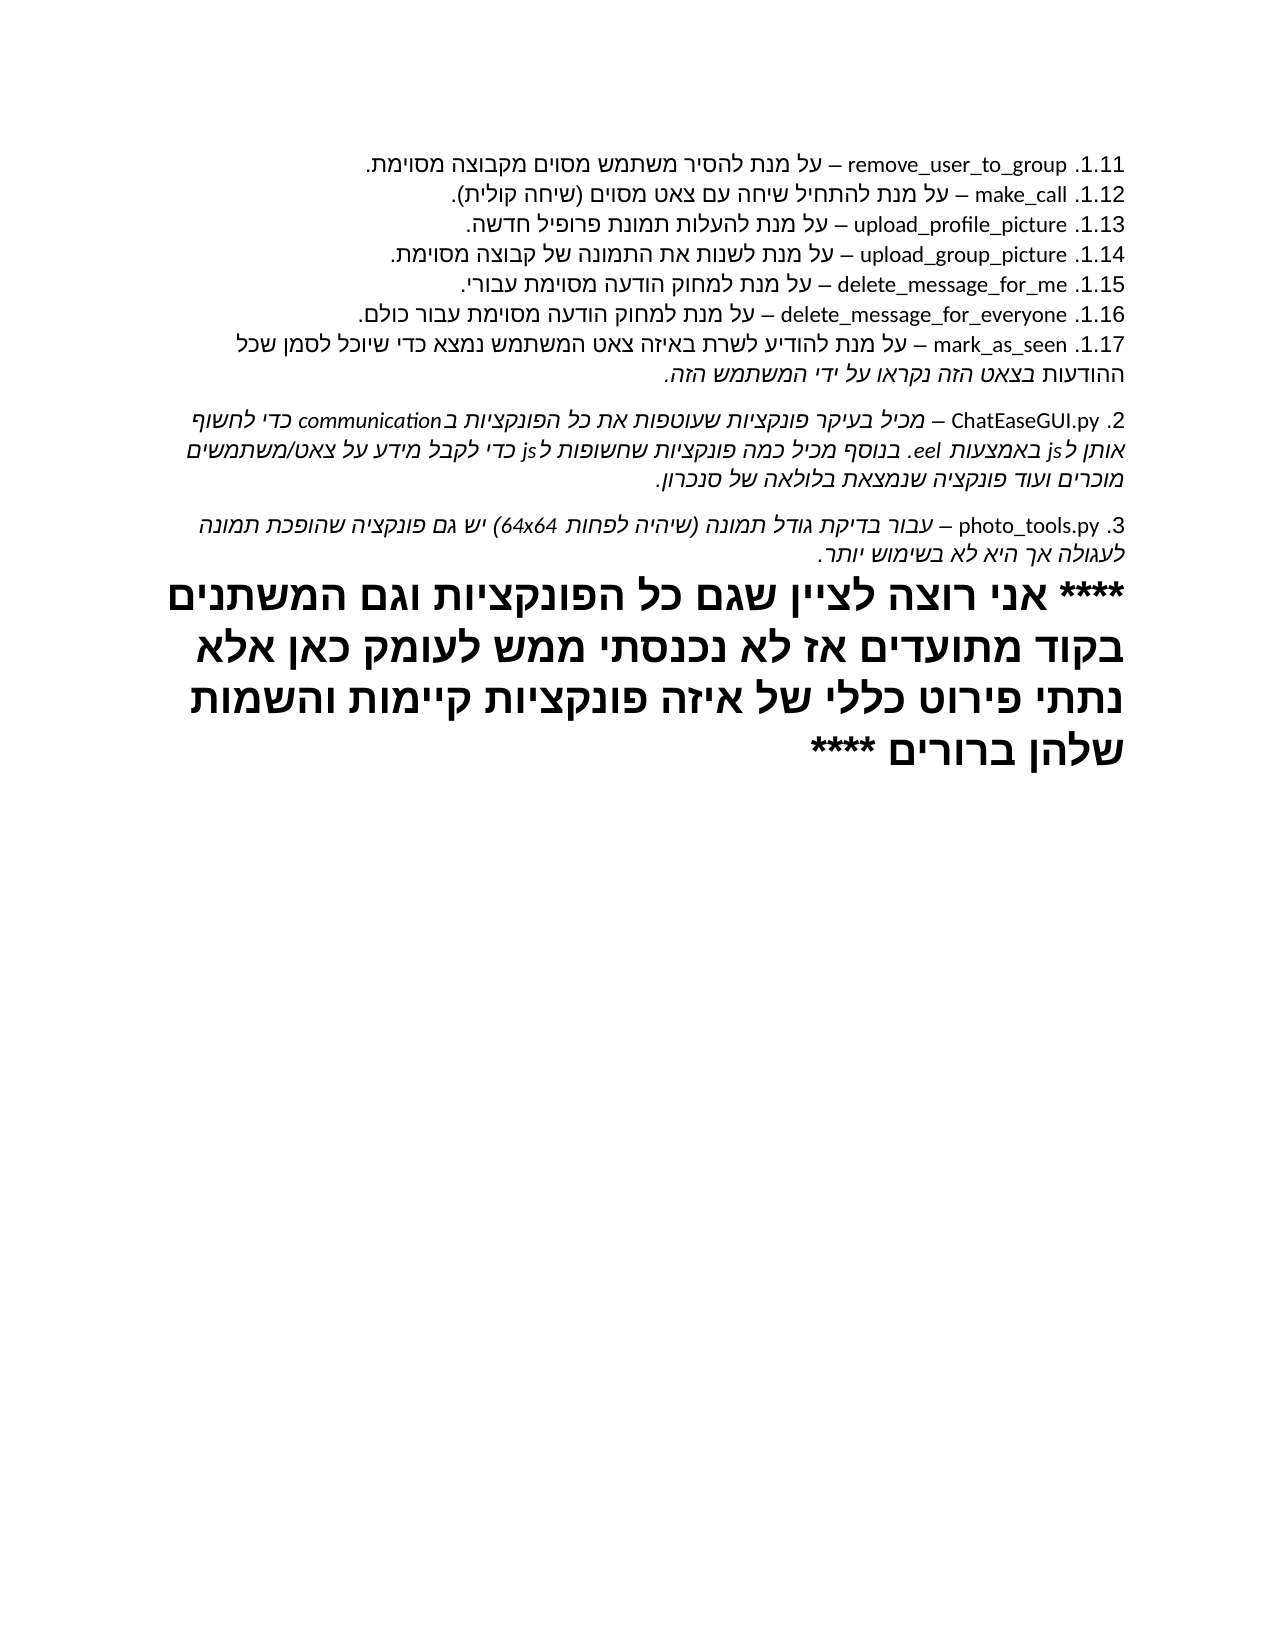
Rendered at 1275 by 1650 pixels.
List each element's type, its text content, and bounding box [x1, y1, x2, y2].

text 3. photo_tools.py – עבור בדיקת גודל תמונה (שיהיה לפחות 64x64) יש גם פונקציה שהופכת תמונה לעגולה אך היא לא בשימוש יותר. **** אני רוצה לציין שגם כל הפונקציות וגם המשתנים בקוד מתועדים אז לא נכנסתי ממש לעומק כאן אלא נתתי פירוט כללי של איזה פונקציות קיימות והשמות שלהן ברורים **** [150, 511, 1125, 774]
text 2. ChatEaseGUI.py – מכיל בעיקר פונקציות שעוטפות את כל הפונקציות בcommunication כדי לחשוף אותן לjs באמצעות eel. בנוסף מכיל כמה פונקציות שחשופות לjs כדי לקבל מידע על צאט/משתמשים מוכרים ועוד פונקציה שנמצאת בלולאה של סנכרון. [150, 406, 1125, 492]
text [150, 150, 1125, 387]
